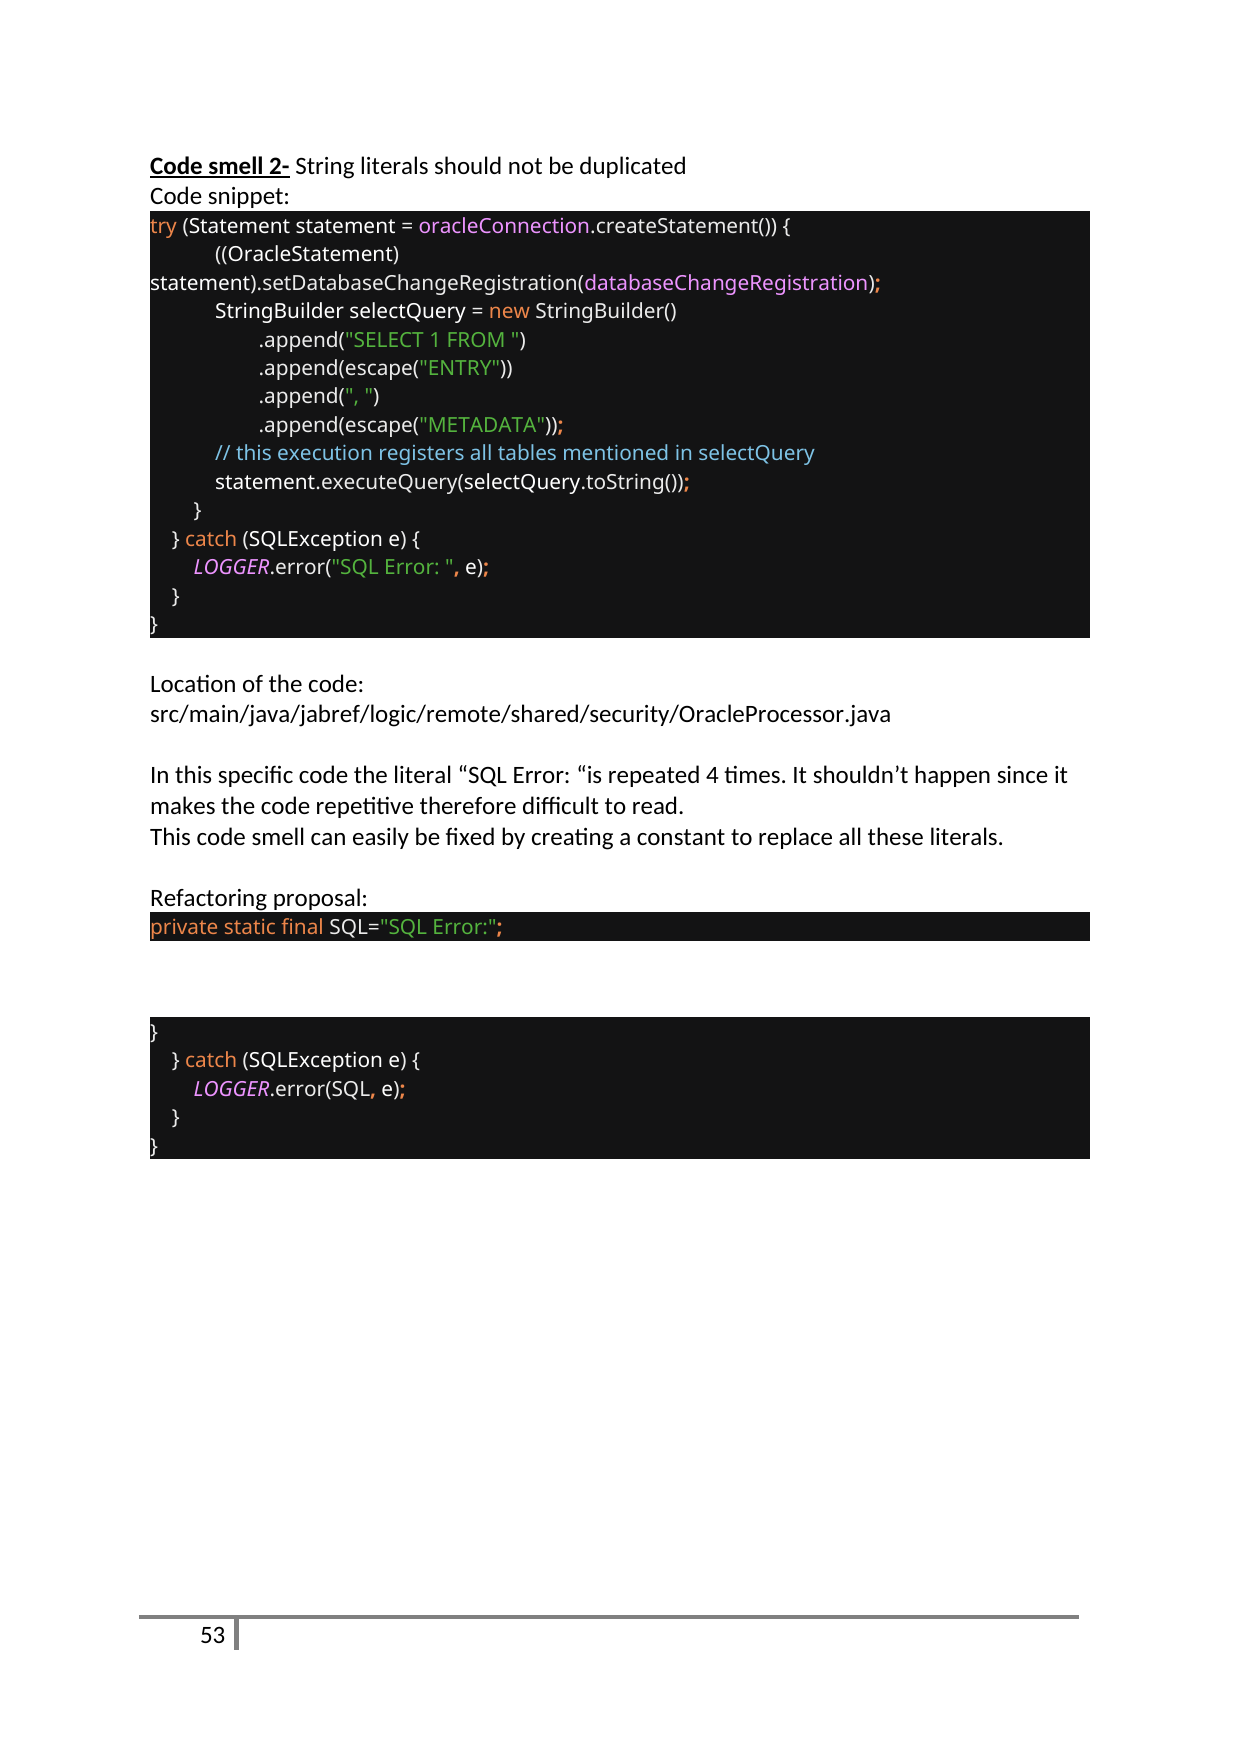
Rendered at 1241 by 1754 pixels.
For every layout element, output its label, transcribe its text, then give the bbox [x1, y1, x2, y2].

text This code smell can easily be fixed by creating a constant to replace all these literals. [150, 821, 1090, 851]
text Code snippet: [150, 181, 1090, 211]
text Refactoring proposal: [150, 882, 1090, 912]
text } } catch (SQLException e) { LOGGER.error(SQL, e); } } [150, 1017, 1090, 1159]
text Code smell 2- String literals should not be duplicated [150, 150, 1090, 181]
text Location of the code: src/main/java/jabref/logic/remote/shared/security/OracleProcessor.java [150, 668, 1090, 729]
text try (Statement statement = oracleConnection.createStatement()) { ((OracleStatement) statement).setDatabaseChangeRegistration(databaseChangeRegistration); StringBuilder selectQuery = new StringBuilder() .append("SELECT 1 FROM ") .append(escape("ENTRY")) .append(", ") .append(escape("METADATA")); // this execution registers all tables mentioned in selectQuery statement.executeQuery(selectQuery.toString()); } } catch (SQLException e) { LOGGER.error("SQL Error: ", e); } } [150, 211, 1090, 638]
text In this specific code the literal “SQL Error: “is repeated 4 times. It shouldn’t happen since it makes the code repetitive therefore difficult to read. [150, 760, 1090, 821]
text private static final SQL="SQL Error:"; [150, 912, 1090, 941]
